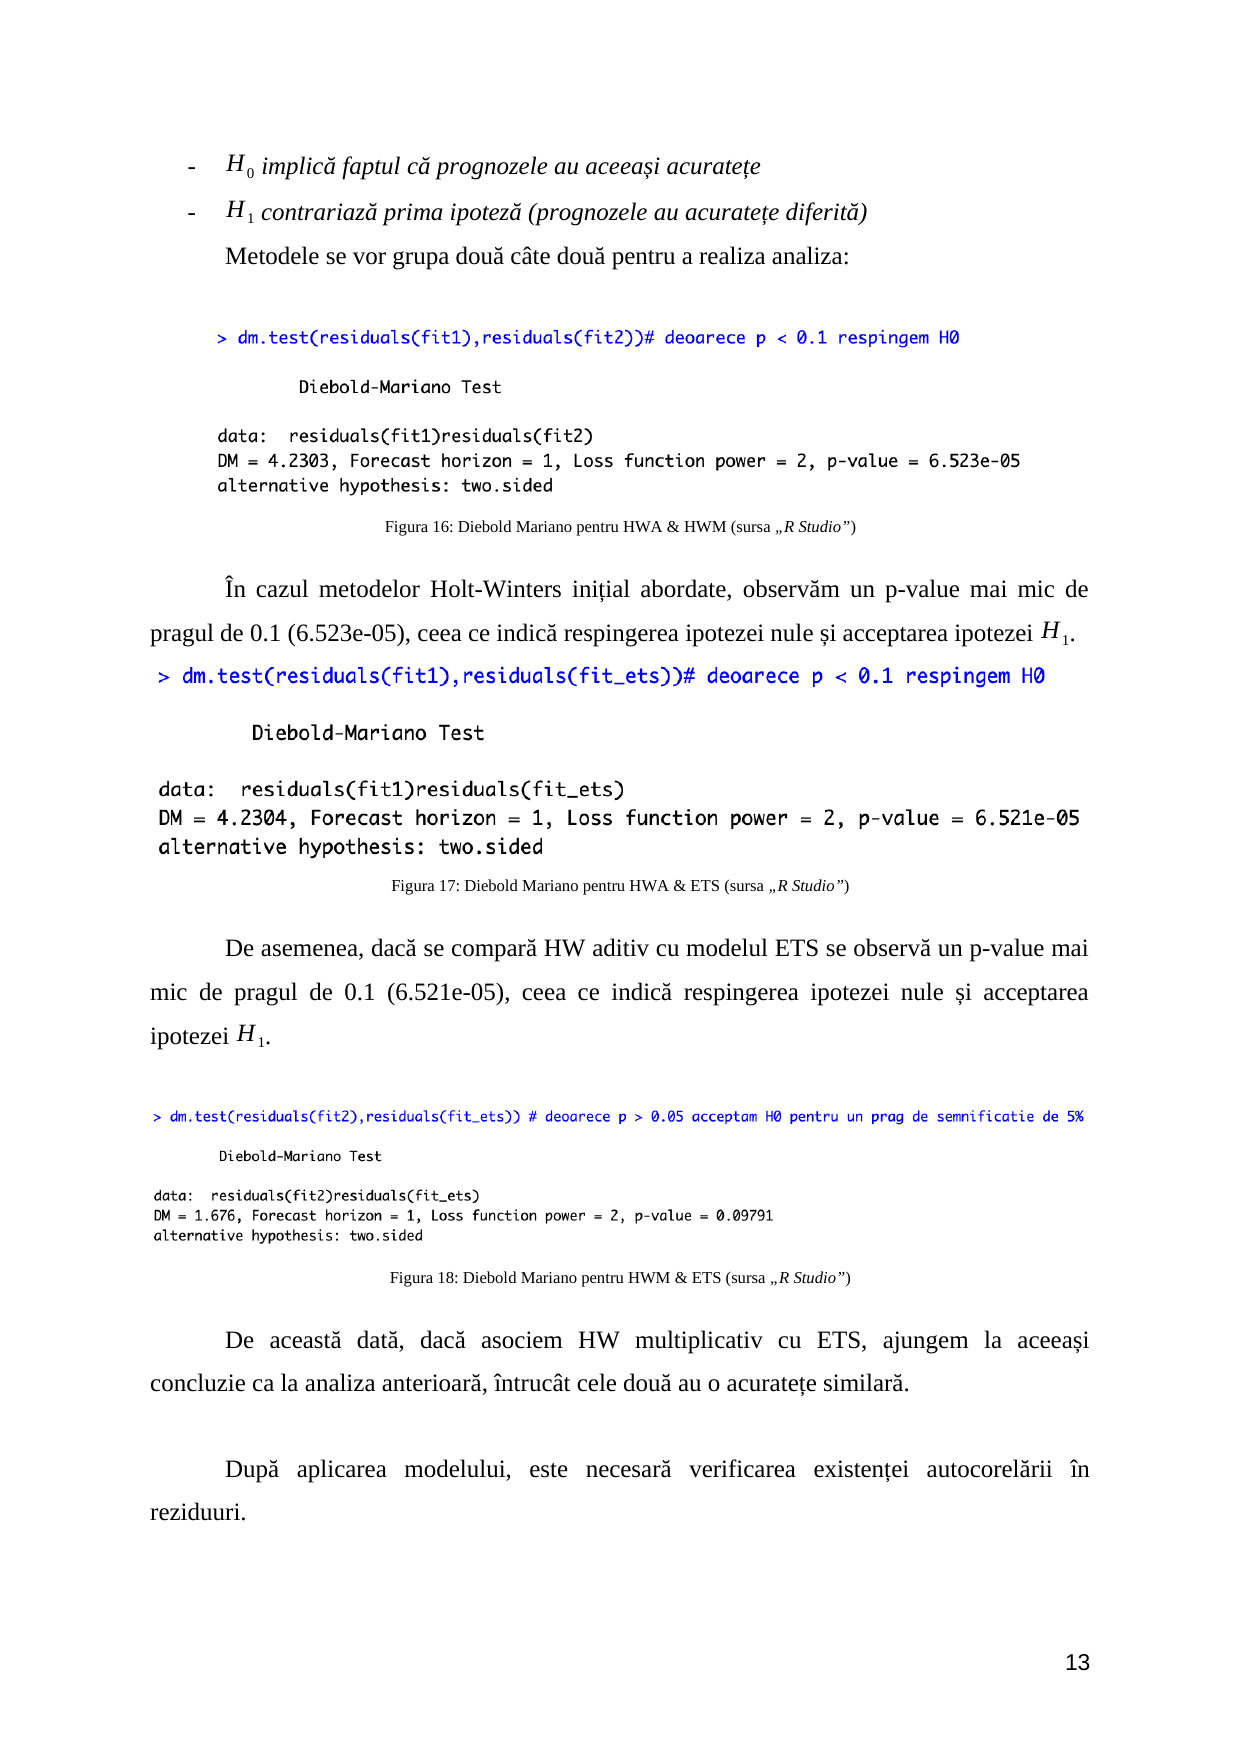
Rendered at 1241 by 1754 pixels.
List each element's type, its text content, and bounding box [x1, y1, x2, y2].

picture [210, 327, 1030, 504]
list implică faptul că prognozele au aceeași acuratețe [187, 150, 1090, 181]
picture [150, 662, 1091, 863]
list contrariază prima ipoteză (prognozele au acuratețe diferită) [187, 196, 1090, 227]
text De această dată, dacă asociem HW multiplicativ cu ETS, ajungem la aceeași concluzie ca la analiza anterioară, întrucât cele două au o acuratețe similară. [150, 1325, 1090, 1397]
text De asemenea, dacă se compară HW aditiv cu modelul ETS se observă un p-value mai mic de pragul de 0.1 (6.521e-05), ceea ce indică respingerea ipotezei nule și acceptarea ipotezei . [150, 933, 1090, 1051]
text Figura 17: Diebold Mariano pentru HWA & ETS (sursa „R Studio”) [150, 876, 1090, 895]
text Metodele se vor grupa două câte două pentru a realiza analiza: [150, 241, 1090, 270]
picture [150, 1108, 1091, 1255]
text Figura 16: Diebold Mariano pentru HWA & HWM (sursa „R Studio”) [150, 516, 1090, 536]
text După aplicarea modelului, este necesară verificarea existenței autocorelării în reziduuri. [150, 1454, 1090, 1526]
text În cazul metodelor Holt-Winters inițial abordate, observăm un p-value mai mic de pragul de 0.1 (6.523e-05), ceea ce indică respingerea ipotezei nule și acceptarea ipotezei . [150, 574, 1090, 648]
text Figura 18: Diebold Mariano pentru HWM & ETS (sursa „R Studio”) [150, 1267, 1090, 1287]
